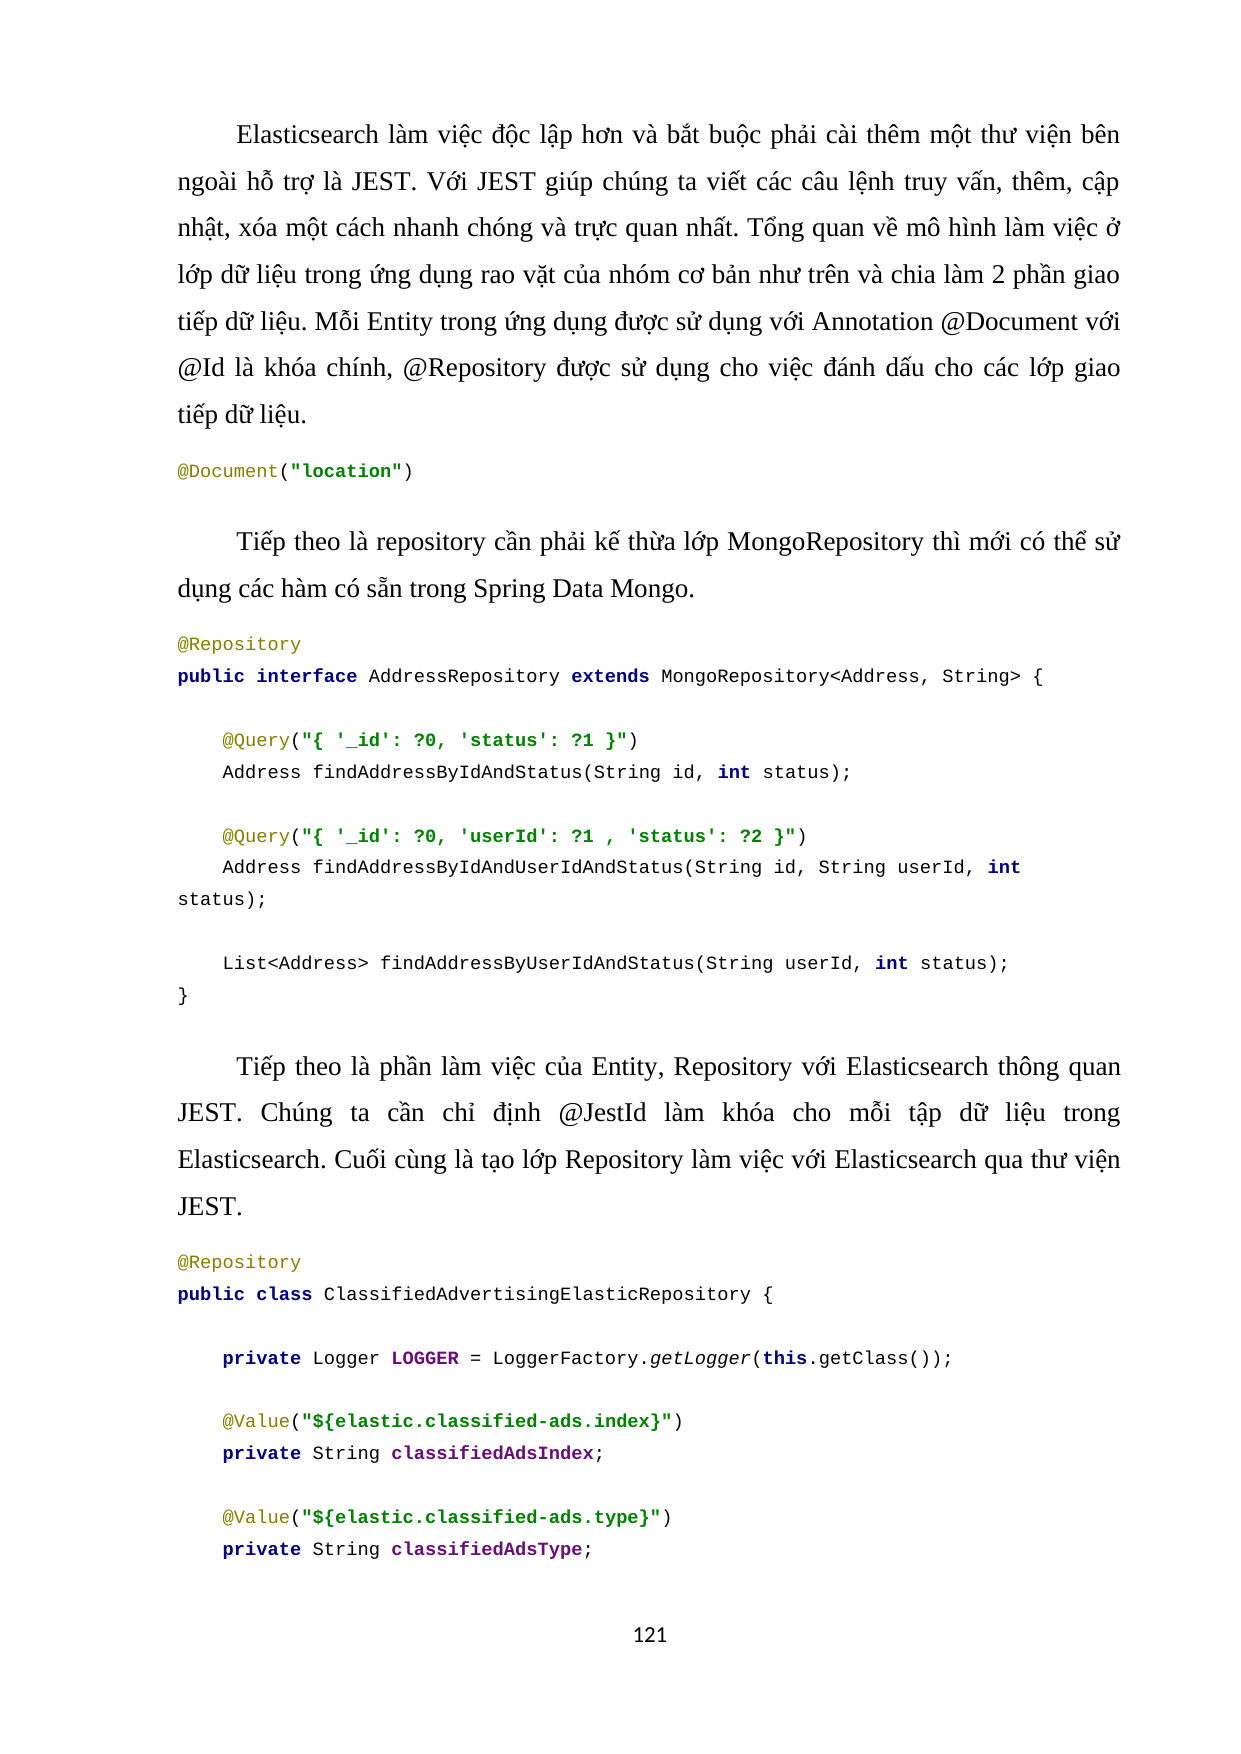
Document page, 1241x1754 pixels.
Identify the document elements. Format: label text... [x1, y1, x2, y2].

text Tiếp theo là repository cần phải kế thừa lớp MongoRepository thì mới có thể sử dụng các hàm có sẵn trong Spring Data Mongo. [177, 525, 1122, 603]
text Tiếp theo là phần làm việc của Entity, Repository với Elasticsearch thông quan JEST. Chúng ta cần chỉ định @JestId làm khóa cho mỗi tập dữ liệu trong Elasticsearch. Cuối cùng là tạo lớp Repository làm việc với Elasticsearch qua thư viện JEST. [177, 1049, 1122, 1221]
text @Document("location") [177, 461, 1122, 483]
text @Repository public interface AddressRepository extends MongoRepository<Address, String> { @Query("{ '_id': ?0, 'status': ?1 }") Address findAddressByIdAndStatus(String id, int status); @Query("{ '_id': ?0, 'userId': ?1 , 'status': ?2 }") Address findAddressByIdAndUserIdAndStatus(String id, String userId, int status); List<Address> findAddressByUserIdAndStatus(String userId, int status); } [177, 635, 1122, 1007]
text Elasticsearch làm việc độc lập hơn và bắt buộc phải cài thêm một thư viện bên ngoài hỗ trợ là JEST. Với JEST giúp chúng ta viết các câu lệnh truy vấn, thêm, cập nhật, xóa một cách nhanh chóng và trực quan nhất. Tổng quan về mô hình làm việc ở lớp dữ liệu trong ứng dụng rao vặt của nhóm cơ bản như trên và chia làm 2 phần giao tiếp dữ liệu. Mỗi Entity trong ứng dụng được sử dụng với Annotation @Document với @Id là khóa chính, @Repository được sử dụng cho việc đánh dấu cho các lớp giao tiếp dữ liệu. [177, 118, 1122, 429]
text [177, 1253, 1122, 1593]
